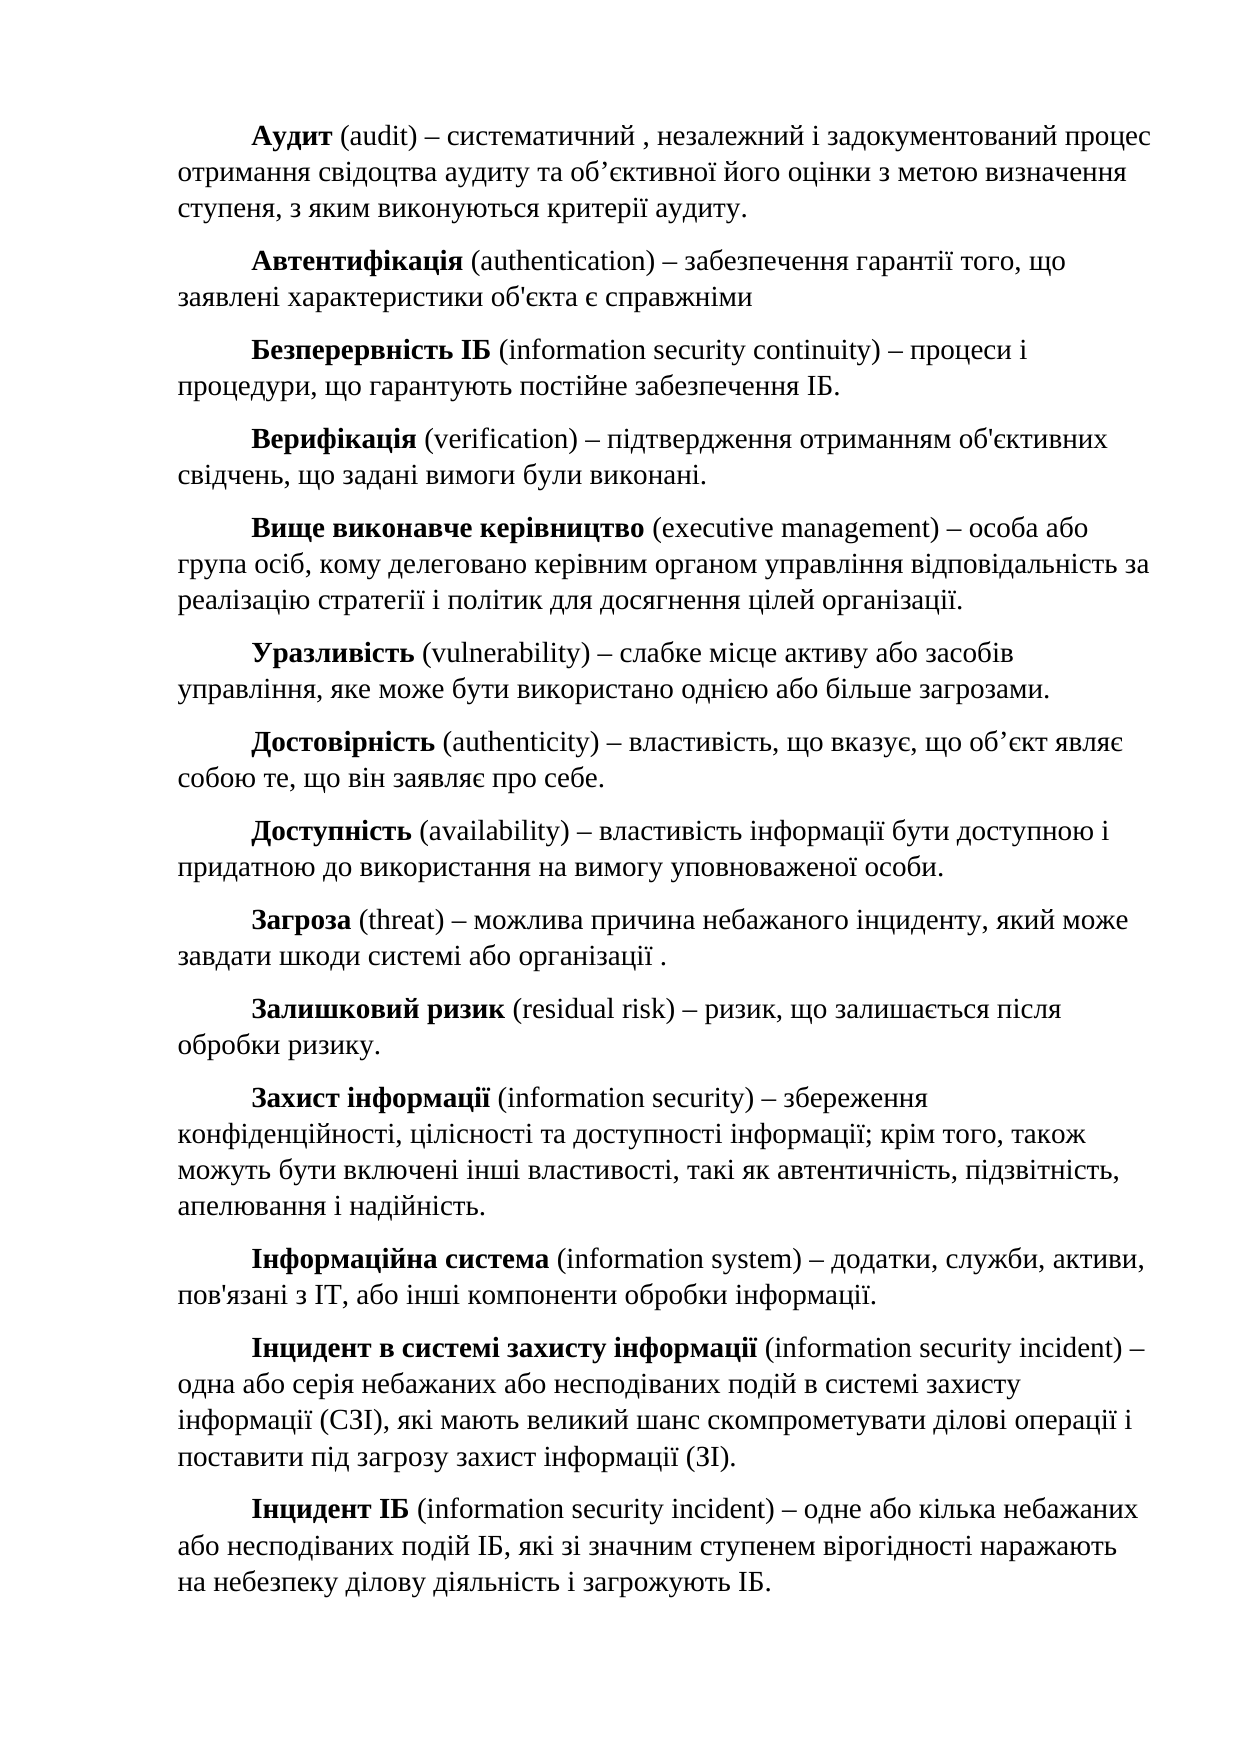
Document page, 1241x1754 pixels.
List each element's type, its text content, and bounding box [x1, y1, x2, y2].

text Доступність (availability) – властивість інформації бути доступною і придатною до використання на вимогу уповноваженої особи. [177, 813, 1152, 883]
text Інформаційна система (information system) – додатки, служби, активи, пов'язані з ІТ, або інші компоненти обробки інформації. [177, 1241, 1152, 1311]
text Інцидент ІБ (information security incident) – одне або кілька небажаних або несподіваних подій ІБ, які зі значним ступенем вірогідності наражають на небезпеку ділову діяльність і загрожують ІБ. [177, 1491, 1152, 1597]
text Безперервність ІБ (information security continuity) – процеси і процедури, що гарантують постійне забезпечення ІБ. [177, 332, 1152, 402]
text Уразливість (vulnerability) – слабке місце активу або засобів управління, яке може бути використано однією або більше загрозами. [177, 635, 1152, 705]
text Загроза (threat) – можлива причина небажаного інциденту, який може завдати шкоди системі або організації . [177, 902, 1152, 972]
text Захист інформації (information security) – збереження конфіденційності, цілісності та доступності інформації; крім того, також можуть бути включені інші властивості, такі як автентичність, підзвітність, апелювання і надійність. [177, 1080, 1152, 1222]
text Достовірність (authenticity) – властивість, що вказує, що об’єкт являє собою те, що він заявляє про себе. [177, 724, 1152, 794]
text Інцидент в системі захисту інформації (information security incident) – одна або серія небажаних або несподіваних подій в системі захисту інформації (СЗІ), які мають великий шанс скомпрометувати ділові операції і поставити під загрозу захист інформації (ЗІ). [177, 1330, 1152, 1472]
text Верифікація (verification) – підтвердження отриманням об'єктивних свідчень, що задані вимоги були виконані. [177, 421, 1152, 491]
text Залишковий ризик (residual risk) – ризик, що залишається після обробки ризику. [177, 991, 1152, 1061]
text Автентифікація (authentication) – забезпечення гарантії того, що заявлені характеристики об'єкта є справжніми [177, 243, 1152, 313]
text Аудит (audit) – систематичний , незалежний і задокументований процес отримання свідоцтва аудиту та об’єктивної його оцінки з метою визначення ступеня, з яким виконуються критерії аудиту. [177, 118, 1152, 224]
text Вище виконавче керівництво (executive management) – особа або група осіб, кому делеговано керівним органом управління відповідальність за реалізацію стратегії і політик для досягнення цілей організації. [177, 510, 1152, 616]
